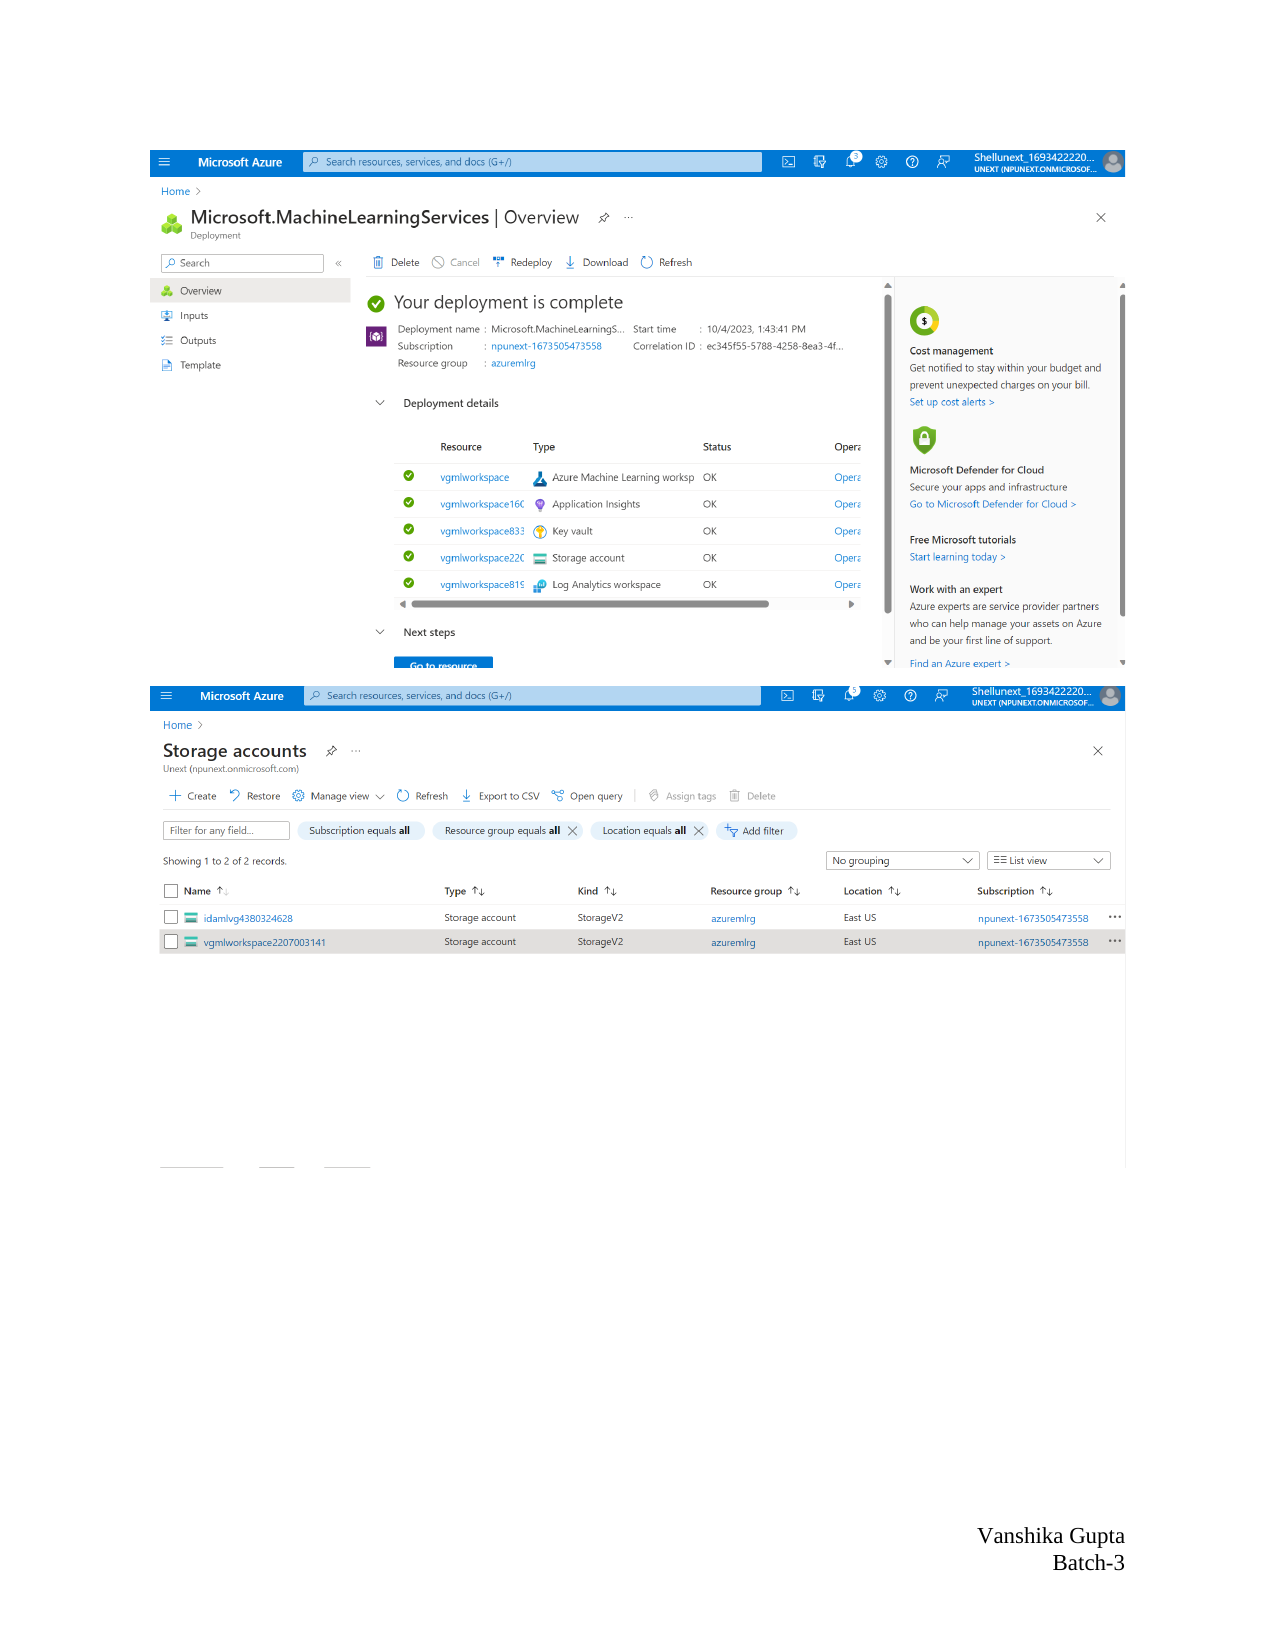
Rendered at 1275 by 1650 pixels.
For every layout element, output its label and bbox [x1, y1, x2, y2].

picture [150, 150, 1125, 668]
picture [150, 686, 1125, 1168]
